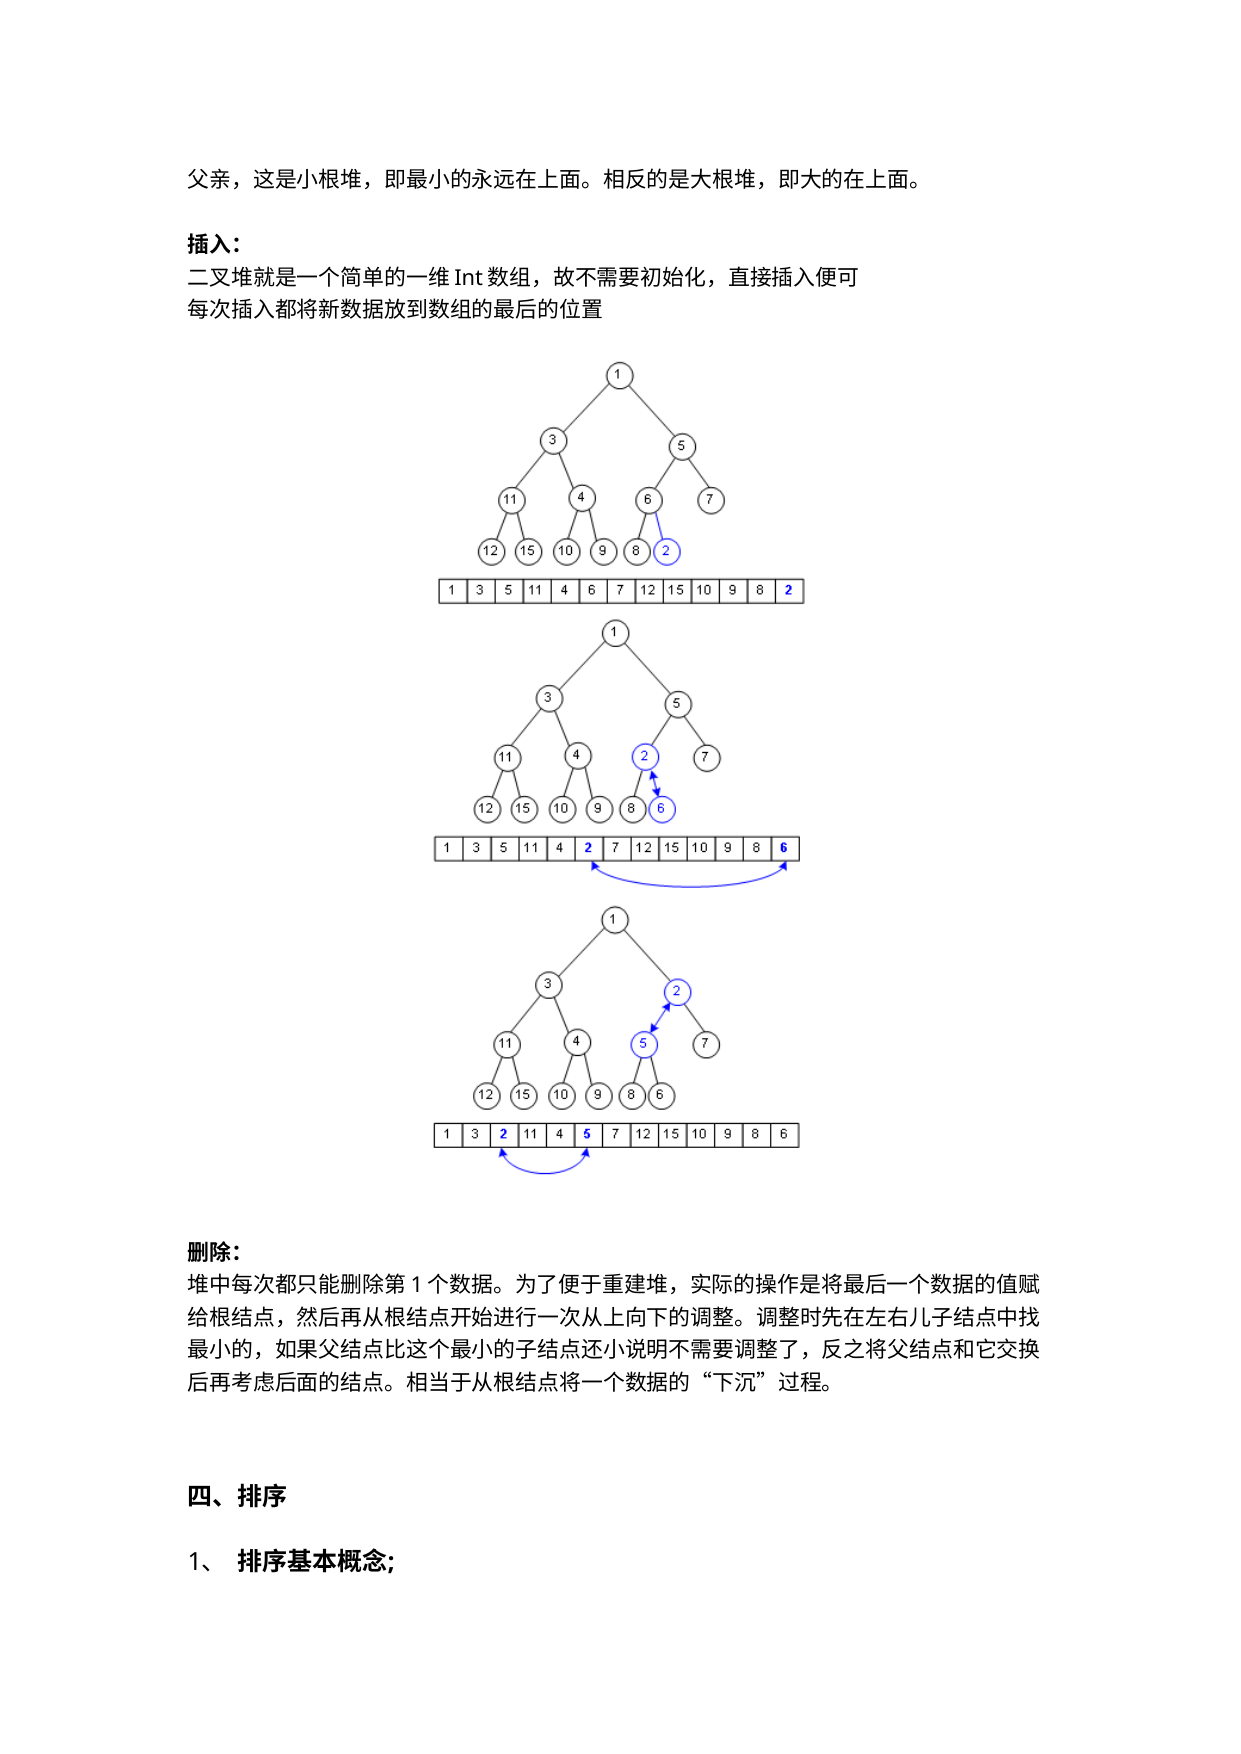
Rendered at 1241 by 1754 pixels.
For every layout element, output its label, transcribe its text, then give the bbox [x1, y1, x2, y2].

text 二叉堆就是一个简单的一维Int数组，故不需要初始化，直接插入便可 [187, 259, 1053, 292]
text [187, 162, 1053, 194]
picture [410, 357, 831, 1179]
text 堆中每次都只能删除第1个数据。为了便于重建堆，实际的操作是将最后一个数据的值赋给根结点，然后再从根结点开始进行一次从上向下的调整。调整时先在左右儿子结点中找最小的，如果父结点比这个最小的子结点还小说明不需要调整了，反之将父结点和它交换后再考虑后面的结点。相当于从根结点将一个数据的“下沉”过程。 [187, 1267, 1053, 1397]
text 插入： [187, 227, 1053, 259]
text 删除： [187, 1234, 1053, 1267]
text 四、排序 [187, 1462, 1053, 1527]
text 每次插入都将新数据放到数组的最后的位置 [187, 292, 1053, 324]
list 排序基本概念; [187, 1527, 1053, 1592]
